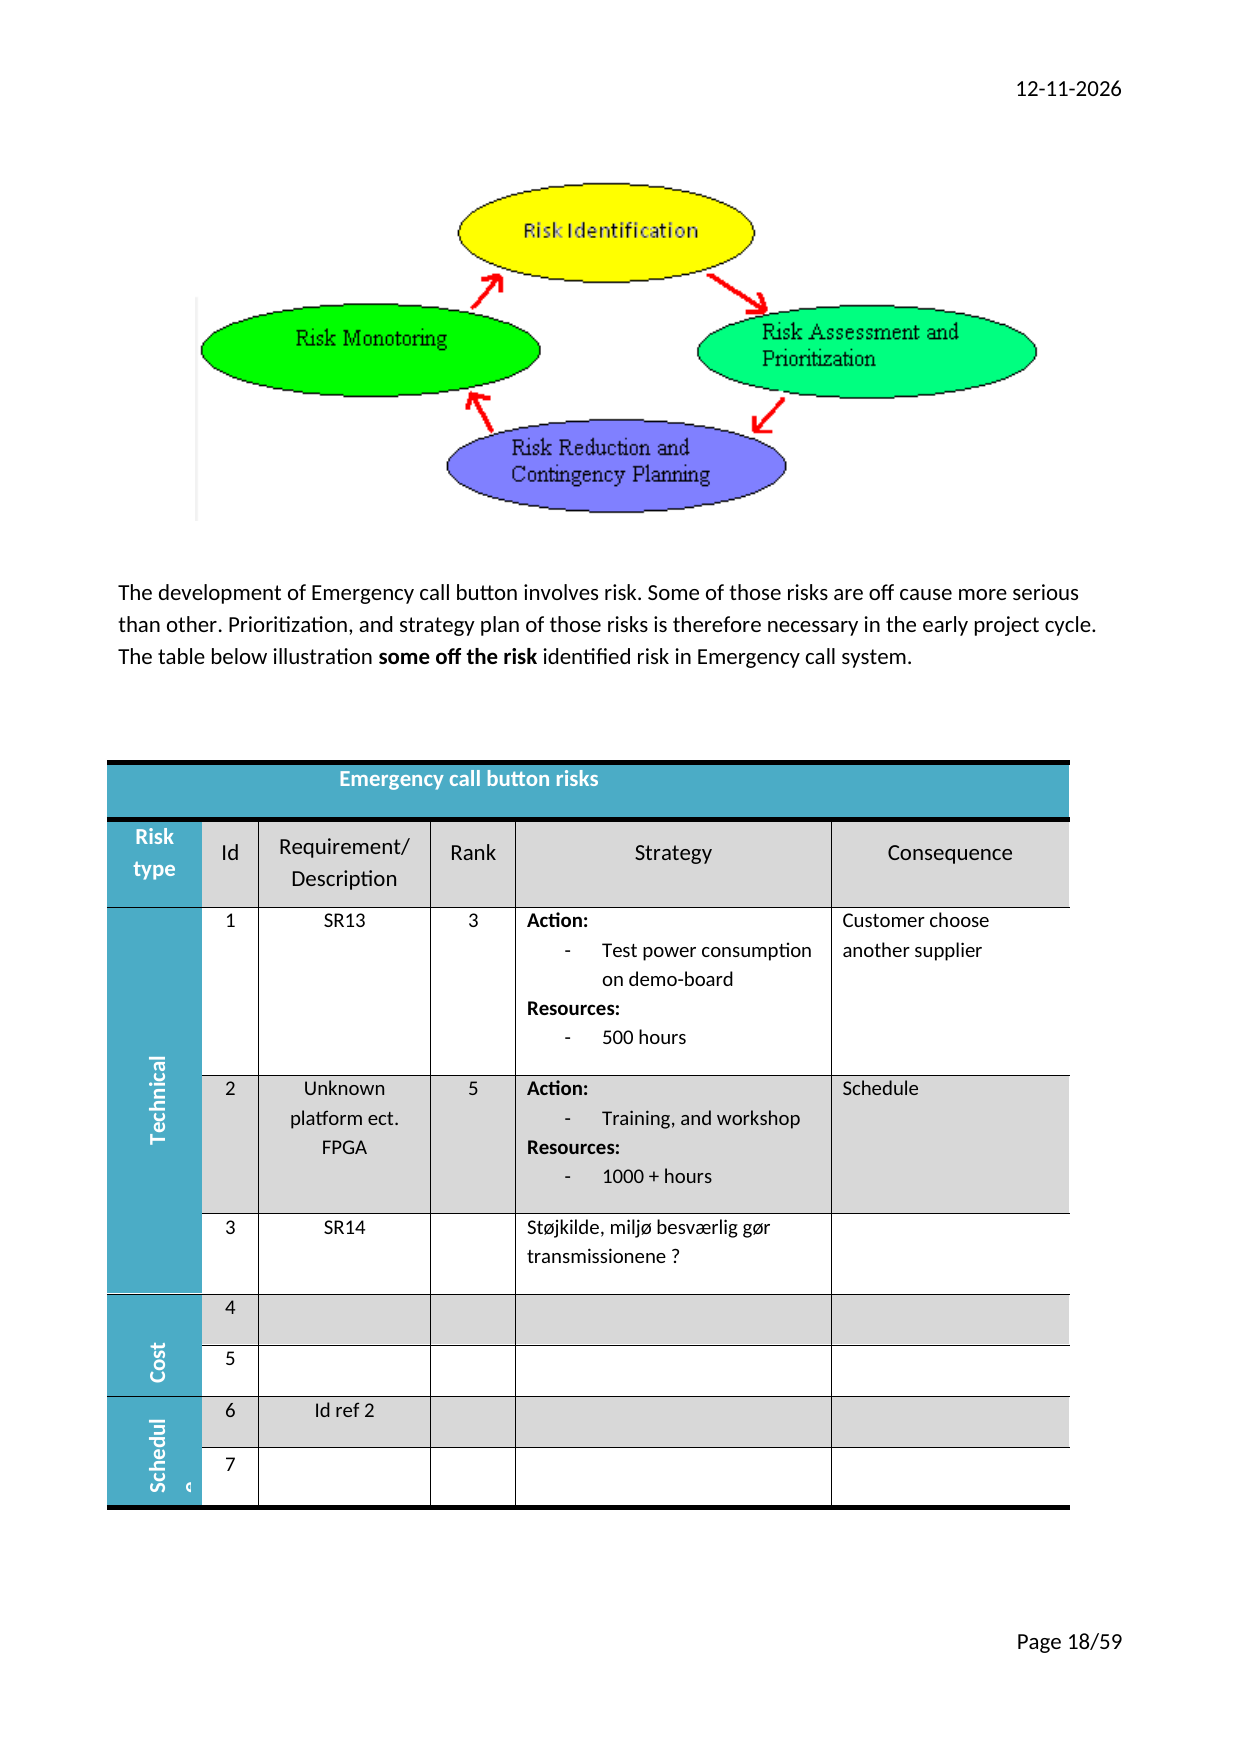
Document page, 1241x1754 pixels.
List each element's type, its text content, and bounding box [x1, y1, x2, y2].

table_cell [516, 1397, 831, 1447]
table_cell [516, 1295, 831, 1344]
table_cell 5 [202, 1346, 258, 1396]
table_cell 3 [202, 1214, 258, 1293]
table_cell Rank [431, 822, 515, 907]
table_cell [832, 1346, 1069, 1396]
table_cell [832, 1214, 1069, 1293]
table_cell [832, 1397, 1069, 1447]
table_cell [431, 1295, 515, 1344]
table_cell [832, 1295, 1069, 1344]
table_header [831, 765, 1069, 817]
table_cell 7 [202, 1448, 258, 1505]
table_cell 3 [431, 908, 515, 1074]
table_cell 5 [431, 1076, 515, 1213]
table_cell [259, 1346, 430, 1396]
table_cell 2 [202, 1076, 258, 1213]
table_cell [431, 1448, 515, 1505]
table_cell Id [202, 822, 258, 907]
table_cell [259, 1295, 430, 1344]
text The development of Emergency call button involves risk. Some of those risks are off cause more serious than other. Prioritization, and strategy plan of those risks is therefore necessary in the early project cycle. The table below illustration some off the risk identified risk in Emergency call system. [118, 578, 1122, 670]
table_cell [516, 1448, 831, 1505]
table_cell 6 [202, 1397, 258, 1447]
table_cell Strategy [516, 822, 831, 907]
table_header [185, 177, 1056, 546]
table_cell 1 [202, 908, 258, 1074]
table_cell [431, 1397, 515, 1447]
table_cell Støjkilde, miljø besværlig gør transmissionene ? [516, 1214, 831, 1293]
table_cell Schedule [107, 1397, 202, 1505]
table_header Emergency call button risks [107, 765, 831, 817]
picture [195, 177, 1045, 521]
table_cell Cost [107, 1295, 202, 1396]
table_cell [431, 1214, 515, 1293]
table_cell [516, 1346, 831, 1396]
table_cell Action: Training, and workshop Resources: 1000 + hours [516, 1076, 831, 1213]
table_cell SR13 [259, 908, 430, 1074]
table_cell Risk type [107, 822, 202, 907]
table_cell [832, 1448, 1069, 1505]
table_cell SR14 [259, 1214, 430, 1293]
table_cell [259, 1448, 430, 1505]
table_cell Requirement/ Description [259, 822, 430, 907]
table_cell Customer choose another supplier [832, 908, 1069, 1074]
table_cell 4 [202, 1295, 258, 1344]
table_cell Consequence [832, 822, 1069, 907]
table_cell Id ref 2 [259, 1397, 430, 1447]
table_cell Schedule [832, 1076, 1069, 1213]
table_cell Action: Test power consumption on demo-board Resources: 500 hours [516, 908, 831, 1074]
table_cell Technical [107, 908, 202, 1293]
table_cell Unknown platform ect. FPGA [259, 1076, 430, 1213]
table_cell [431, 1346, 515, 1396]
